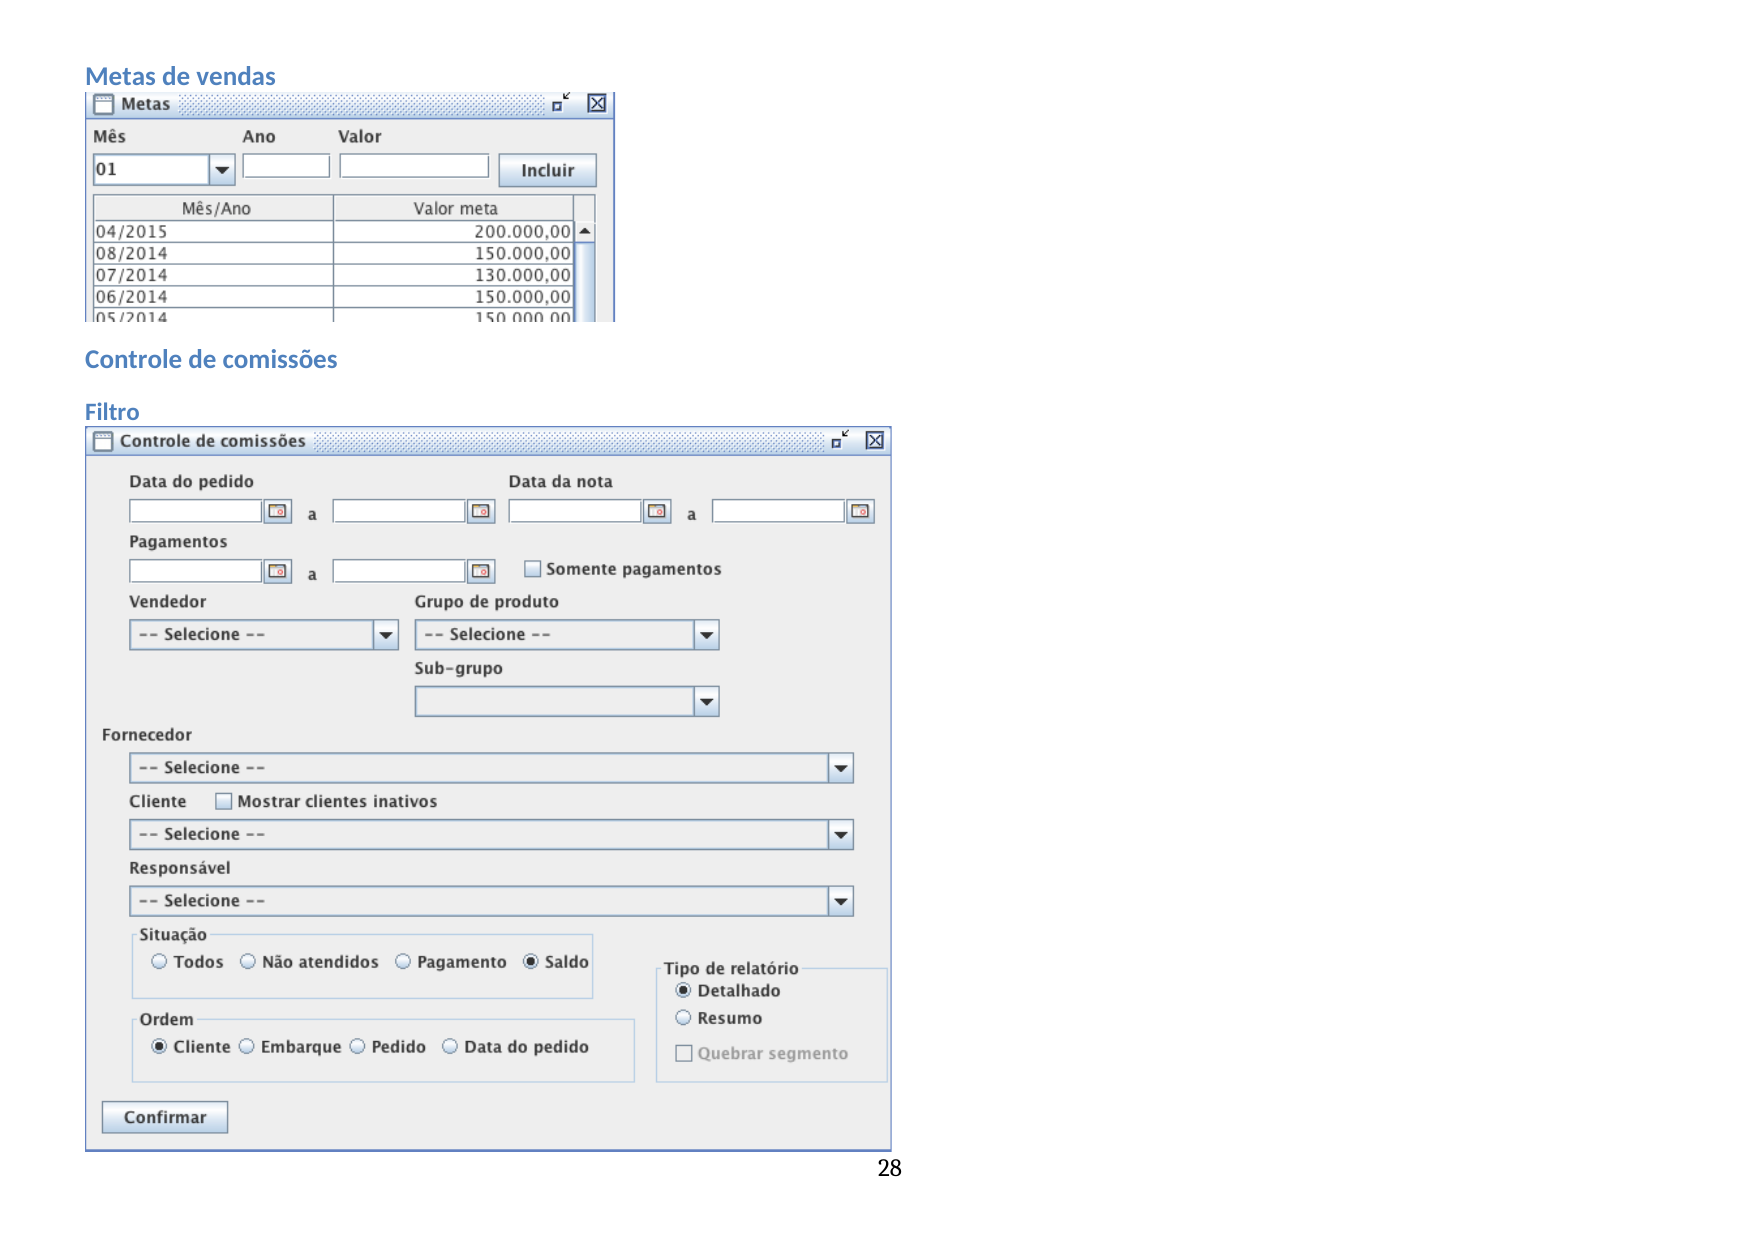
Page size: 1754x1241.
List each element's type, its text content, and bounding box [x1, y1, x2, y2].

subtitle Metas de vendas [85, 59, 1695, 92]
subtitle Controle de comissões [85, 342, 1695, 375]
picture [85, 426, 892, 1152]
picture [85, 92, 616, 322]
subtitle Filtro [85, 396, 1695, 426]
